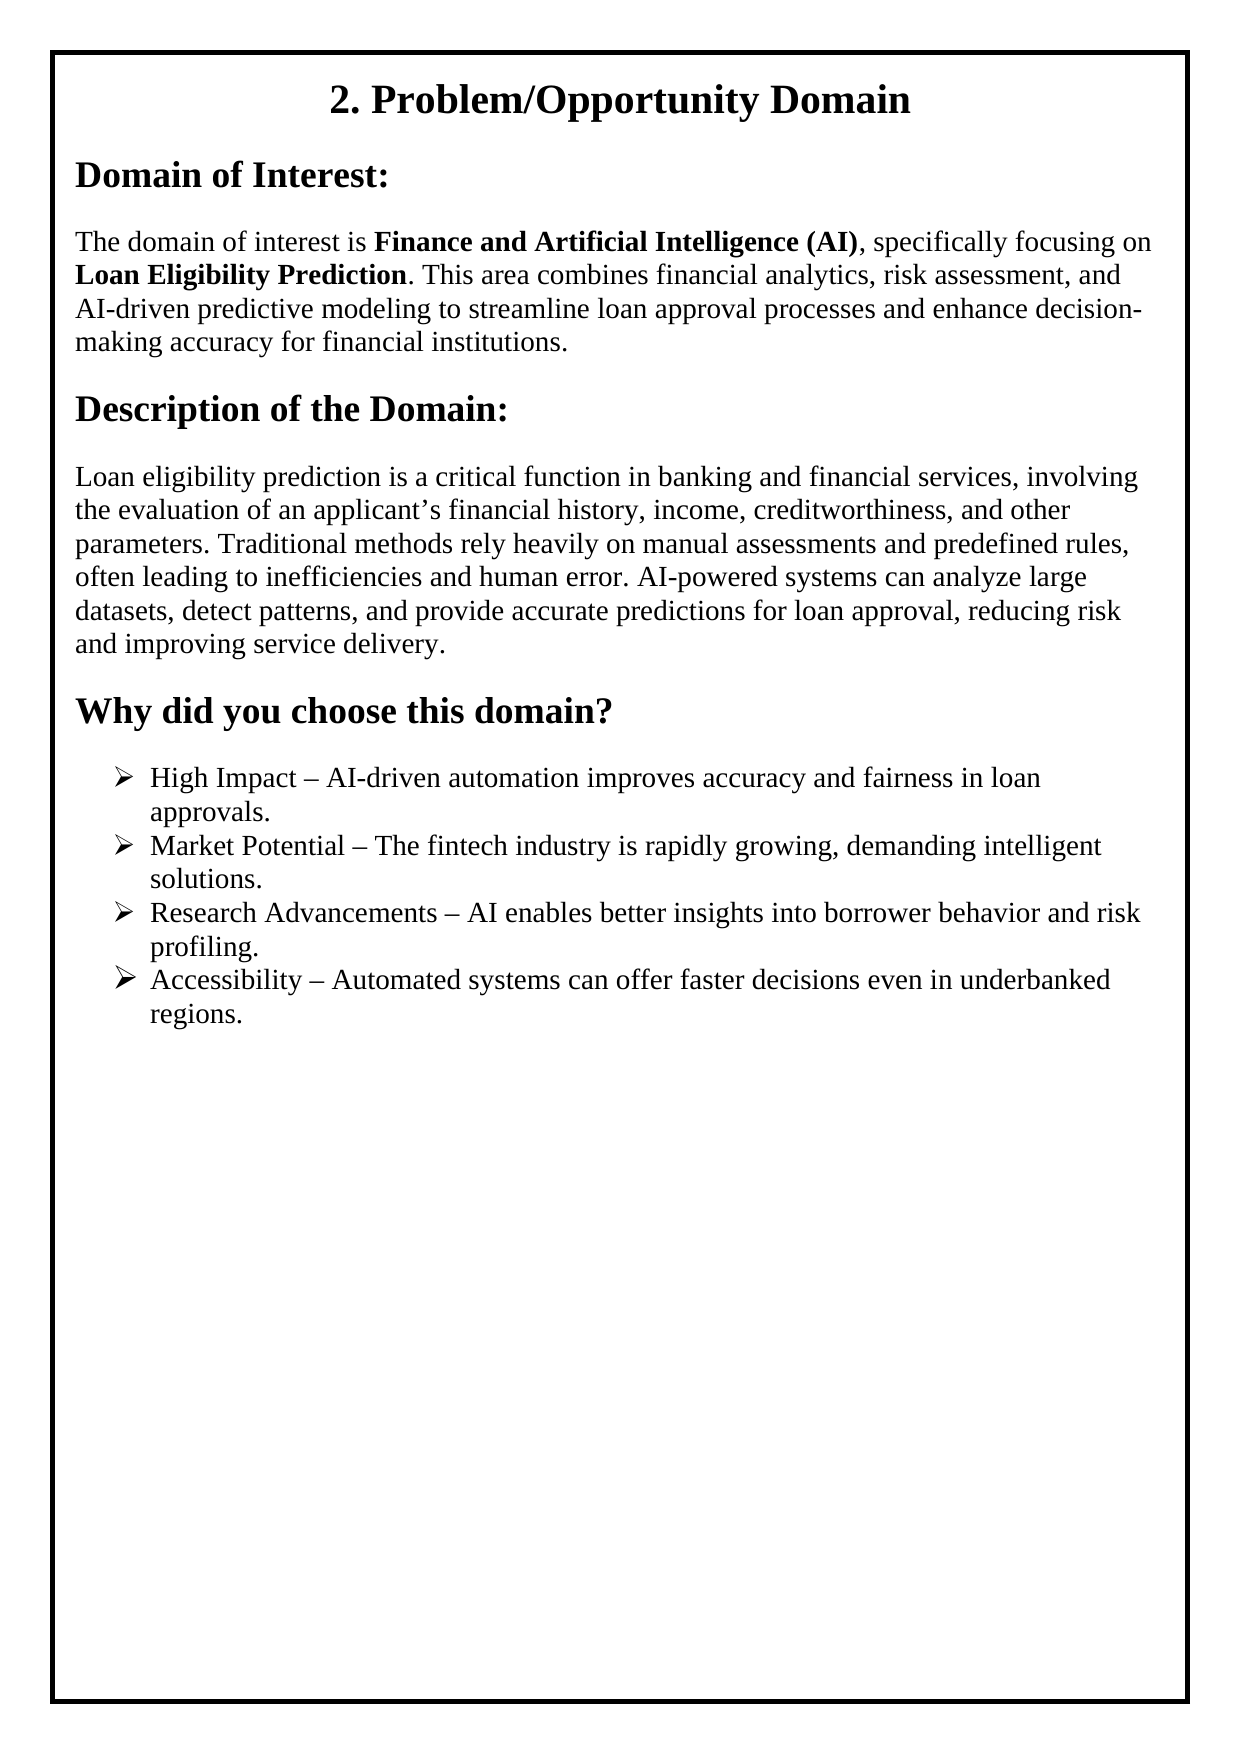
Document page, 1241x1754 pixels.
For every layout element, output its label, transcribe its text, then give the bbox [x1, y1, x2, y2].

text Loan eligibility prediction is a critical function in banking and financial services, involving the evaluation of an applicant’s financial history, income, creditworthiness, and other parameters. Traditional methods rely heavily on manual assessments and predefined rules, often leading to inefficiencies and human error. AI-powered systems can analyze large datasets, detect patterns, and provide accurate predictions for loan approval, reducing risk and improving service delivery. [75, 459, 1165, 660]
text Description of the Domain: [75, 387, 1165, 430]
text 2. Problem/Opportunity Domain [75, 75, 1165, 123]
list High Impact – AI-driven automation improves accuracy and fairness in loan approvals. [112, 761, 1165, 828]
list Market Potential – The fintech industry is rapidly growing, demanding intelligent solutions. [112, 828, 1165, 895]
list Research Advancements – AI enables better insights into borrower behavior and risk profiling. [112, 895, 1165, 962]
text The domain of interest is Finance and Artificial Intelligence (AI), specifically focusing on Loan Eligibility Prediction. This area combines financial analytics, risk assessment, and AI-driven predictive modeling to streamline loan approval processes and enhance decision-making accuracy for financial institutions. [75, 224, 1165, 358]
text Why did you choose this domain? [75, 689, 1165, 732]
list Accessibility – Automated systems can offer faster decisions even in underbanked regions. [112, 962, 1165, 1030]
text Domain of Interest: [75, 152, 1165, 195]
